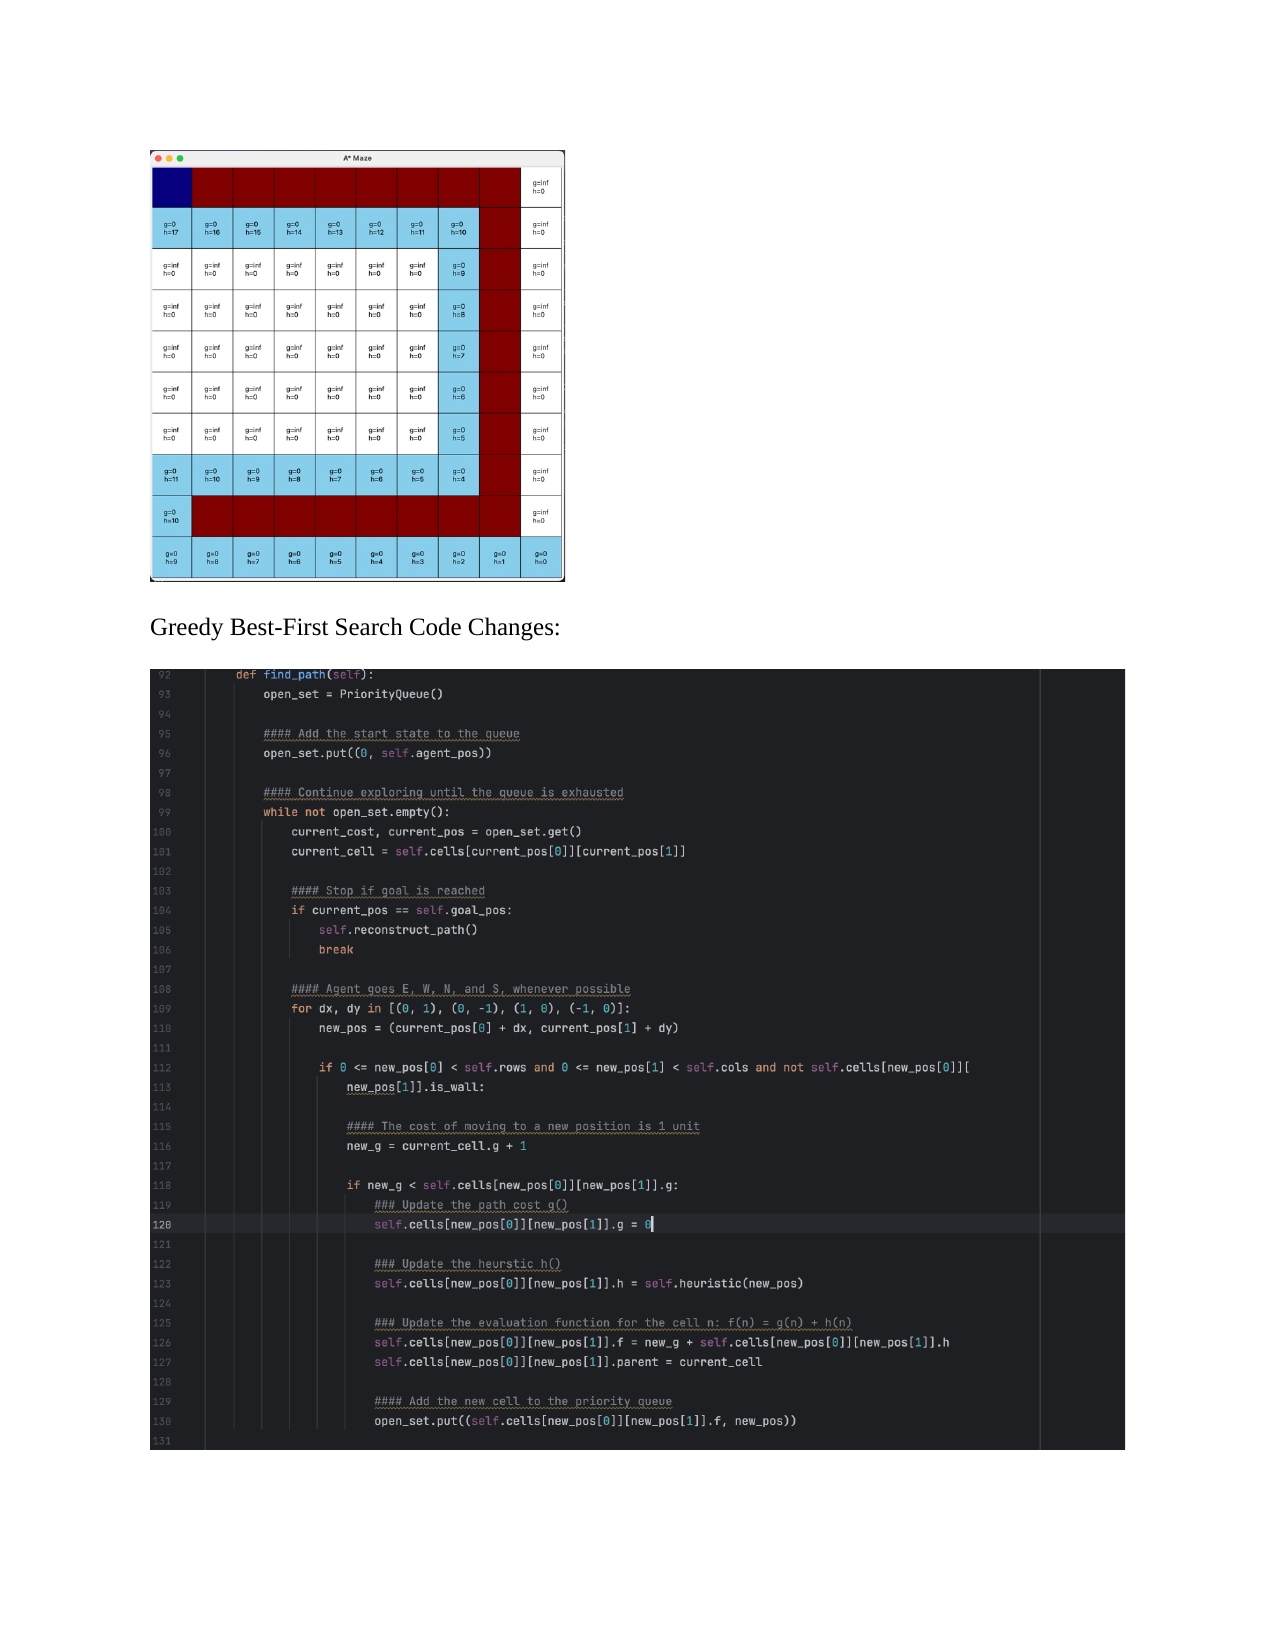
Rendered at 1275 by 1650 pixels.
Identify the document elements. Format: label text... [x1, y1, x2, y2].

picture [150, 669, 1125, 1450]
picture [150, 150, 566, 582]
text Greedy Best-First Search Code Changes: [150, 612, 1125, 641]
